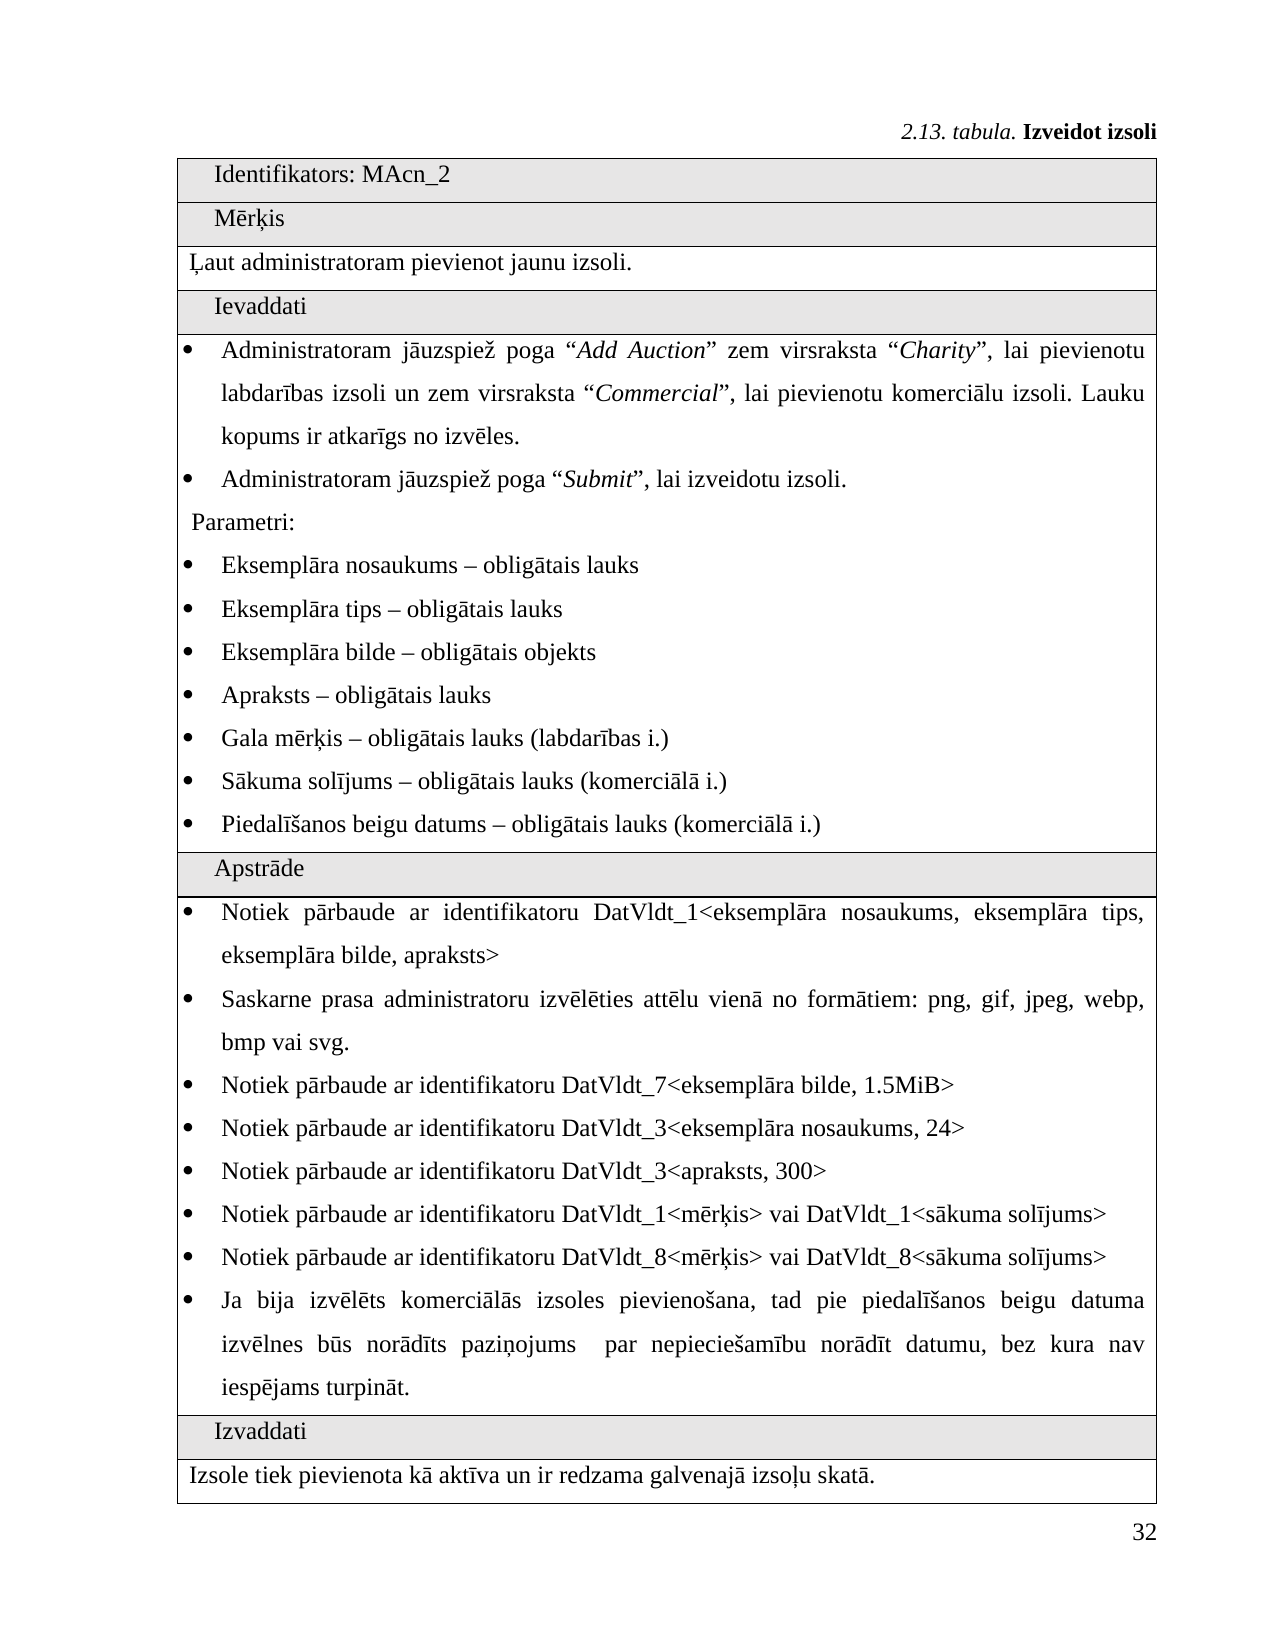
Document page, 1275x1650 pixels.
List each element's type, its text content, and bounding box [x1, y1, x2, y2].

text 2.13. tabula. Izveidot izsoli [236, 118, 1157, 144]
table_cell Administratoram jāuzspiež poga “Add Auction” zem virsraksta “Charity”, lai pievienotu labdarības izsoli un zem virsraksta “Commercial”, lai pievienotu komerciālu izsoli. Lauku kopums ir atkarīgs no izvēles. Administratoram jāuzspiež poga “Submit”, lai izveidotu izsoli. Parametri: Eksemplāra nosaukums – obligātais lauks Eksemplāra tips – obligātais lauks Eksemplāra bilde – obligātais objekts Apraksts – obligātais lauks Gala mērķis – obligātais lauks (labdarības i.) Sākuma solījums – obligātais lauks (komerciālā i.) Piedalīšanos beigu datums – obligātais lauks (komerciālā i.) [178, 335, 1156, 852]
table_cell Notiek pārbaude ar identifikatoru DatVldt_1<eksemplāra nosaukums, eksemplāra tips, eksemplāra bilde, apraksts> Saskarne prasa administratoru izvēlēties attēlu vienā no formātiem: png, gif, jpeg, webp, bmp vai svg. Notiek pārbaude ar identifikatoru DatVldt_7<eksemplāra bilde, 1.5MiB> Notiek pārbaude ar identifikatoru DatVldt_3<eksemplāra nosaukums, 24> Notiek pārbaude ar identifikatoru DatVldt_3<apraksts, 300> Notiek pārbaude ar identifikatoru DatVldt_1<mērķis> vai DatVldt_1<sākuma solījums> Notiek pārbaude ar identifikatoru DatVldt_8<mērķis> vai DatVldt_8<sākuma solījums> Ja bija izvēlēts komerciālās izsoles pievienošana, tad pie piedalīšanos beigu datuma izvēlnes būs norādīts paziņojums par nepieciešamību norādīt datumu, bez kura nav iespējams turpināt. [178, 898, 1156, 1415]
table_cell Mērķis [178, 203, 1156, 246]
table_cell Izvaddati [178, 1416, 1156, 1459]
table_cell Ļaut administratoram pievienot jaunu izsoli. [178, 247, 1156, 290]
table_header Identifikators: MAcn_2 [178, 159, 1156, 202]
table_cell Apstrāde [178, 853, 1156, 896]
table_cell Izsole tiek pievienota kā aktīva un ir redzama galvenajā izsoļu skatā. [178, 1460, 1156, 1503]
table_cell Ievaddati [178, 291, 1156, 334]
